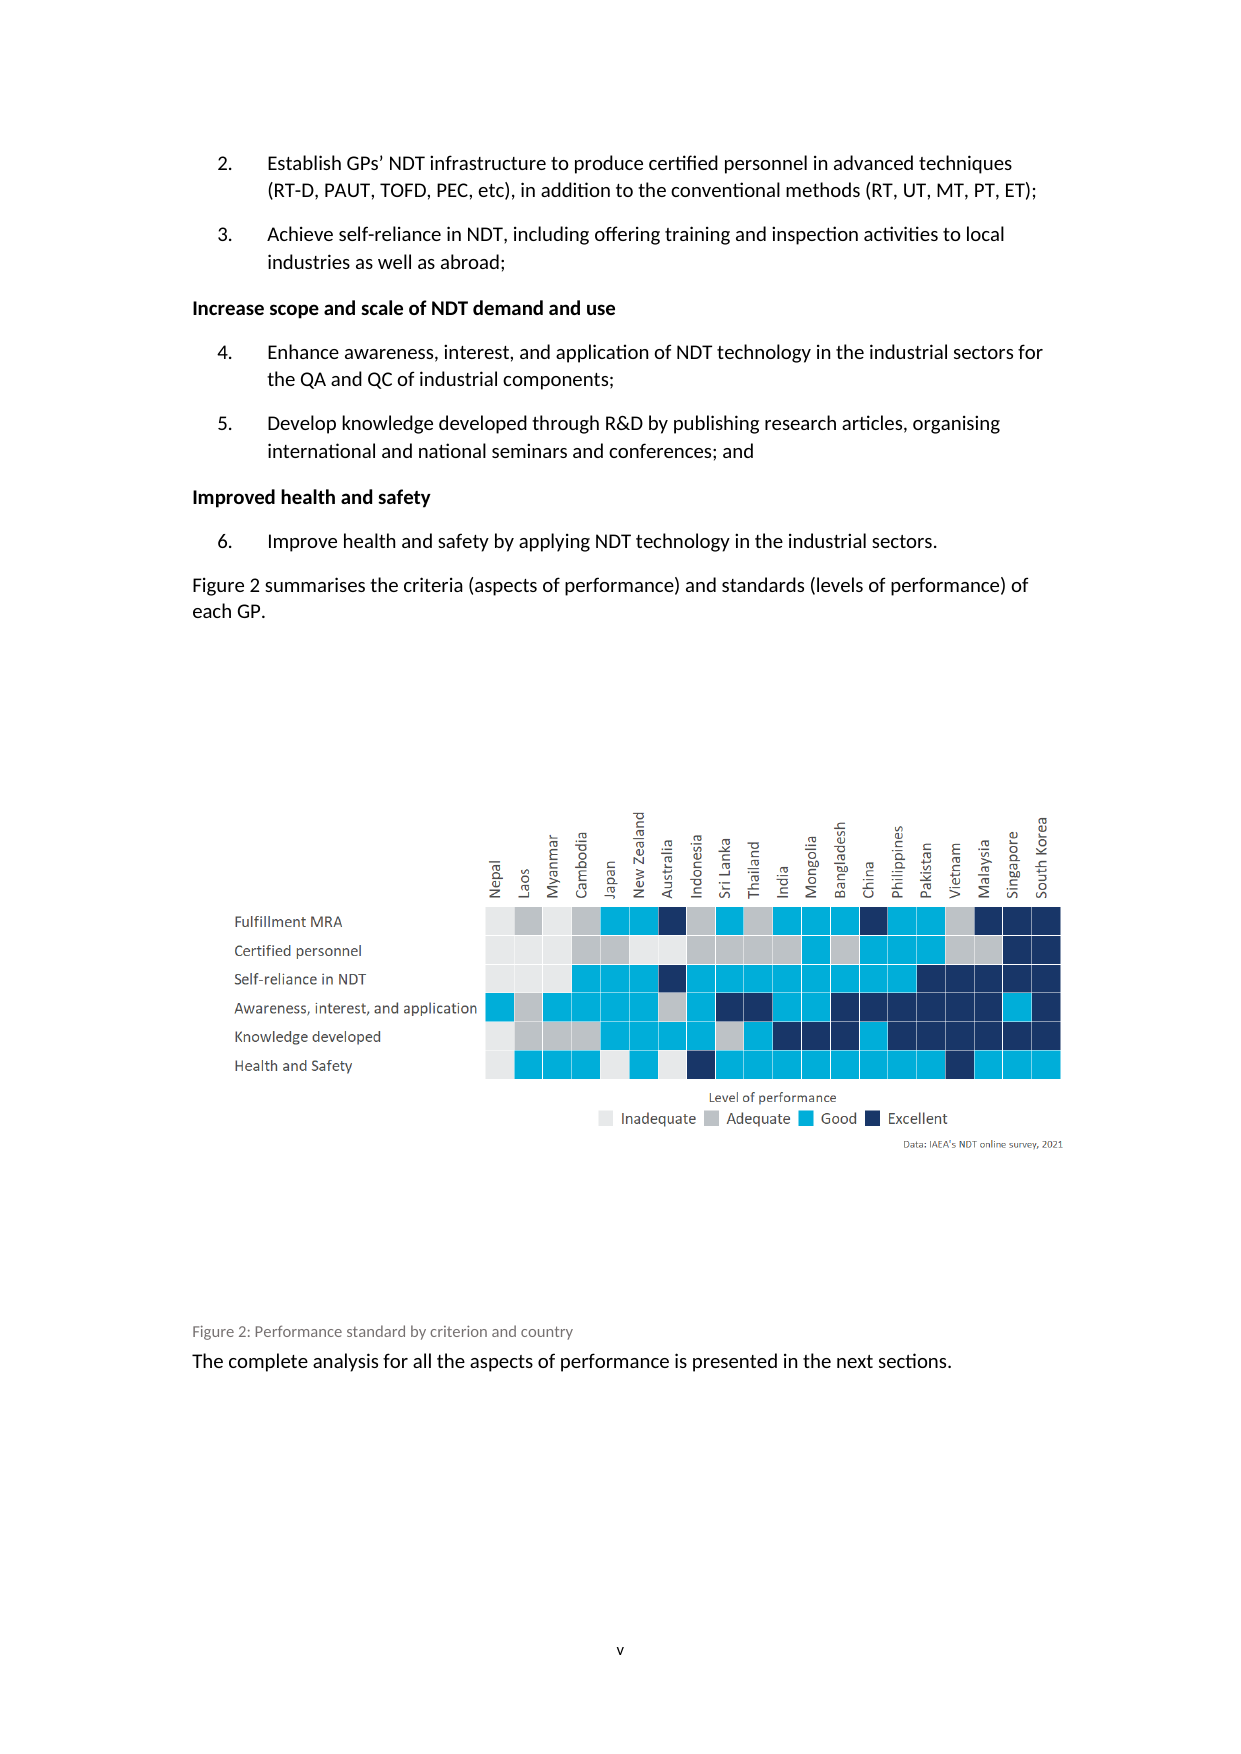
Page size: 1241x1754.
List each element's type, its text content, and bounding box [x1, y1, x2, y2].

list Achieve self-reliance in NDT, including offering training and inspection activities to local industries as well as abroad; [217, 221, 1048, 274]
text Figure 2 summarises the criteria (aspects of performance) and standards (levels of performance) of each GP. [192, 572, 1048, 623]
list Enhance awareness, interest, and application of NDT technology in the industrial sectors for the QA and QC of industrial components; [217, 339, 1048, 392]
picture [210, 642, 1068, 1301]
text Improved health and safety [192, 484, 1048, 509]
text The complete analysis for all the aspects of performance is presented in the next sections. [192, 1348, 1048, 1373]
list Improve health and safety by applying NDT technology in the industrial sectors. [217, 528, 1048, 554]
list Establish GPs’ NDT infrastructure to produce certified personnel in advanced techniques (RT-D, PAUT, TOFD, PEC, etc), in addition to the conventional methods (RT, UT, MT, PT, ET); [217, 150, 1048, 203]
list Develop knowledge developed through R&D by publishing research articles, organising international and national seminars and conferences; and [217, 411, 1048, 463]
text Figure 2: Performance standard by criterion and country [192, 1322, 1048, 1342]
text Increase scope and scale of NDT demand and use [192, 295, 1048, 320]
